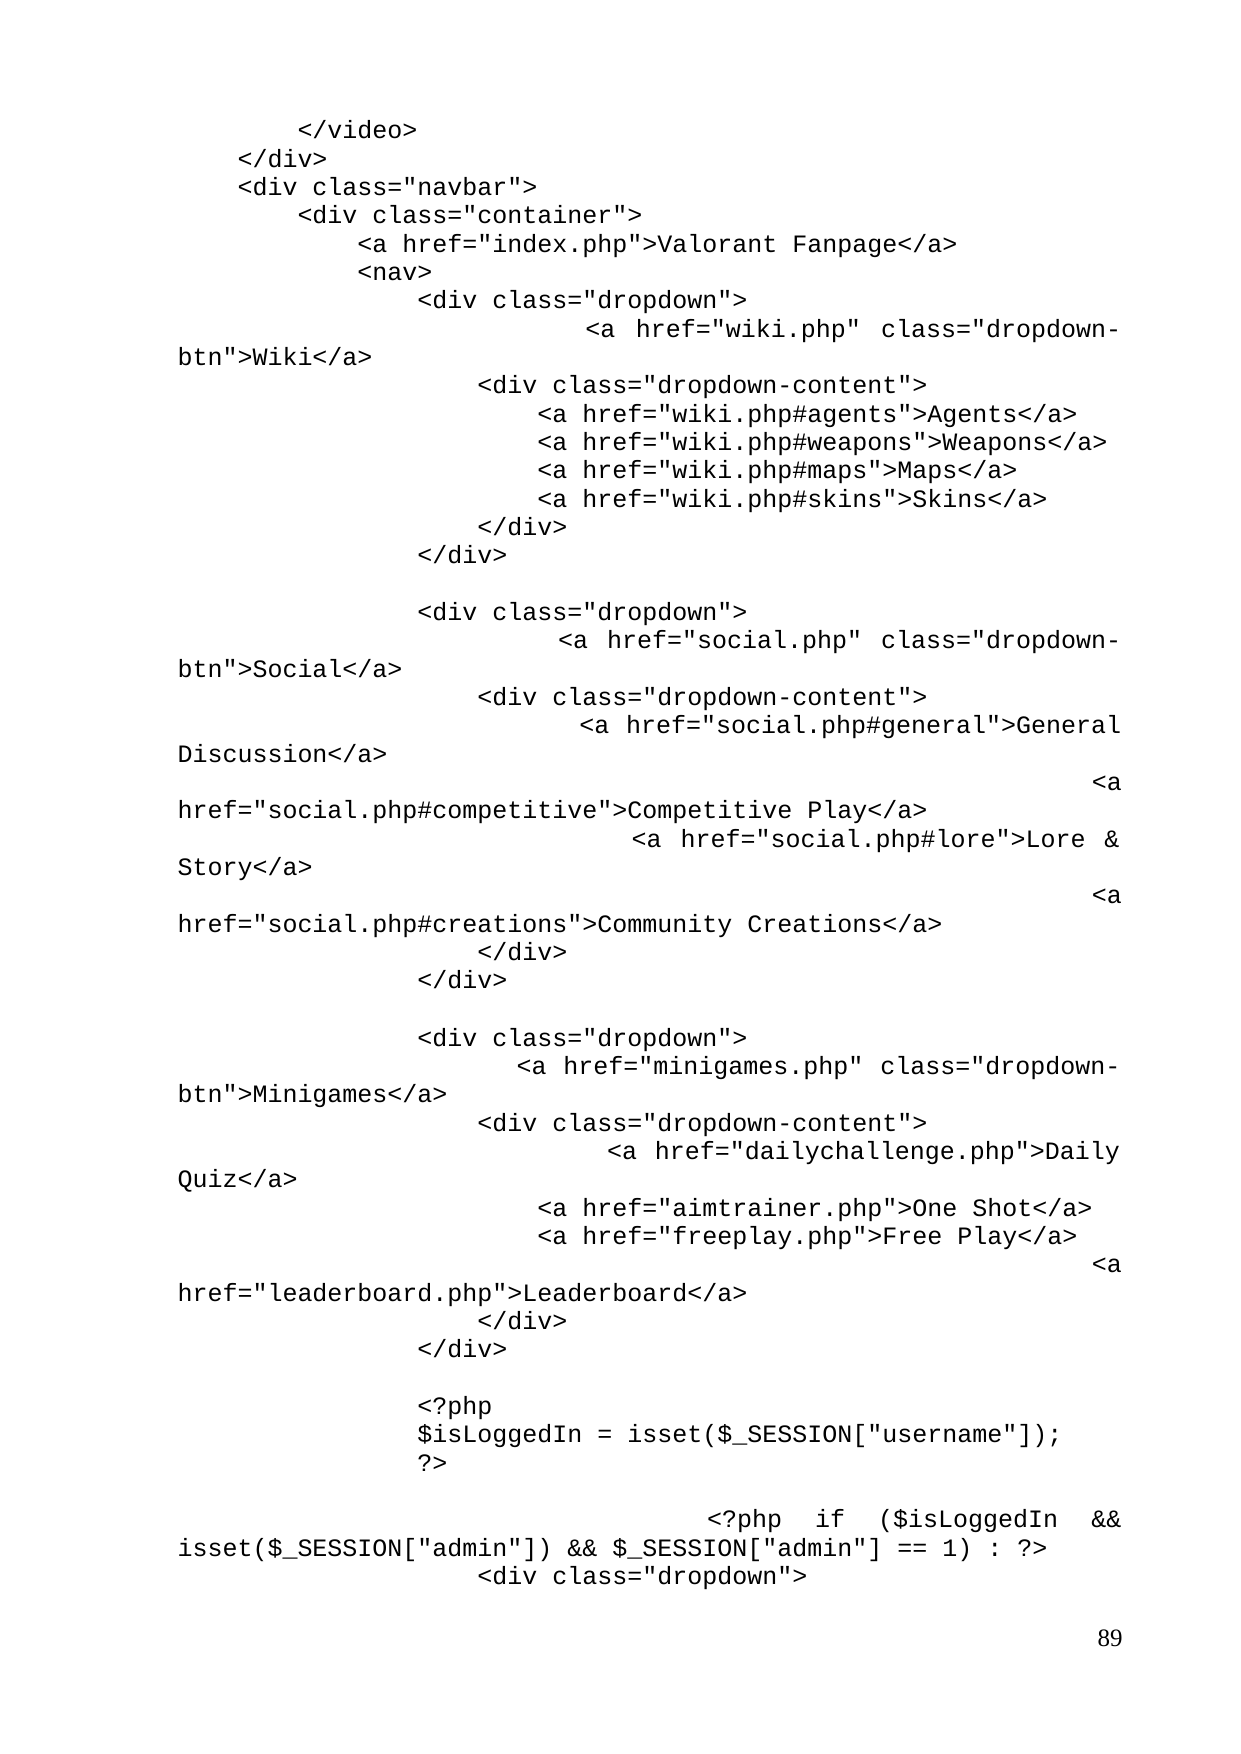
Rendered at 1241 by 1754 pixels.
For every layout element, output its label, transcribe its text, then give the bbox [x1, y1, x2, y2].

text <a href="freeplay.php">Free Play</a> [177, 1223, 1122, 1252]
text $isLoggedIn = isset($_SESSION["username"]); [177, 1422, 1122, 1450]
text <a href="aimtrainer.php">One Shot</a> [177, 1195, 1122, 1223]
text <div class="dropdown"> [177, 600, 1122, 628]
text <div class="dropdown-content"> [177, 373, 1122, 401]
text <a href="social.php#creations">Community Creations</a> [177, 883, 1122, 940]
text <div class="container"> [177, 203, 1122, 231]
text <div class="dropdown"> [177, 288, 1122, 316]
text </div> [177, 146, 1122, 175]
text <a href="index.php">Valorant Fanpage</a> [177, 231, 1122, 260]
text </div> [177, 515, 1122, 543]
text <div class="dropdown"> [177, 1563, 1122, 1592]
text </div> [177, 940, 1122, 968]
text <a href="wiki.php#agents">Agents</a> [177, 401, 1122, 430]
text </div> [177, 1308, 1122, 1337]
text <a href="social.php" class="dropdown-btn">Social</a> [177, 628, 1122, 685]
text <a href="social.php#general">General Discussion</a> [177, 713, 1122, 770]
text </div> [177, 968, 1122, 996]
text <div class="dropdown-content"> [177, 1110, 1122, 1138]
text </div> [177, 1337, 1122, 1365]
text <a href="wiki.php#maps">Maps</a> [177, 458, 1122, 486]
text <a href="wiki.php#weapons">Weapons</a> [177, 430, 1122, 458]
text <a href="wiki.php#skins">Skins</a> [177, 486, 1122, 515]
text <?php [177, 1393, 1122, 1422]
text ?> [177, 1450, 1122, 1478]
text <nav> [177, 260, 1122, 288]
text <div class="dropdown"> [177, 1025, 1122, 1053]
text </div> [177, 543, 1122, 571]
text </video> [177, 118, 1122, 146]
text <a href="leaderboard.php">Leaderboard</a> [177, 1252, 1122, 1308]
text <a href="minigames.php" class="dropdown-btn">Minigames</a> [177, 1053, 1122, 1110]
text <a href="dailychallenge.php">Daily Quiz</a> [177, 1138, 1122, 1195]
text <a href="social.php#competitive">Competitive Play</a> [177, 770, 1122, 826]
text <a href="social.php#lore">Lore & Story</a> [177, 826, 1122, 883]
text <div class="navbar"> [177, 175, 1122, 203]
text <?php if ($isLoggedIn && isset($_SESSION["admin"]) && $_SESSION["admin"] == 1) : ?> [177, 1507, 1122, 1563]
text <a href="wiki.php" class="dropdown-btn">Wiki</a> [177, 316, 1122, 373]
text <div class="dropdown-content"> [177, 685, 1122, 713]
